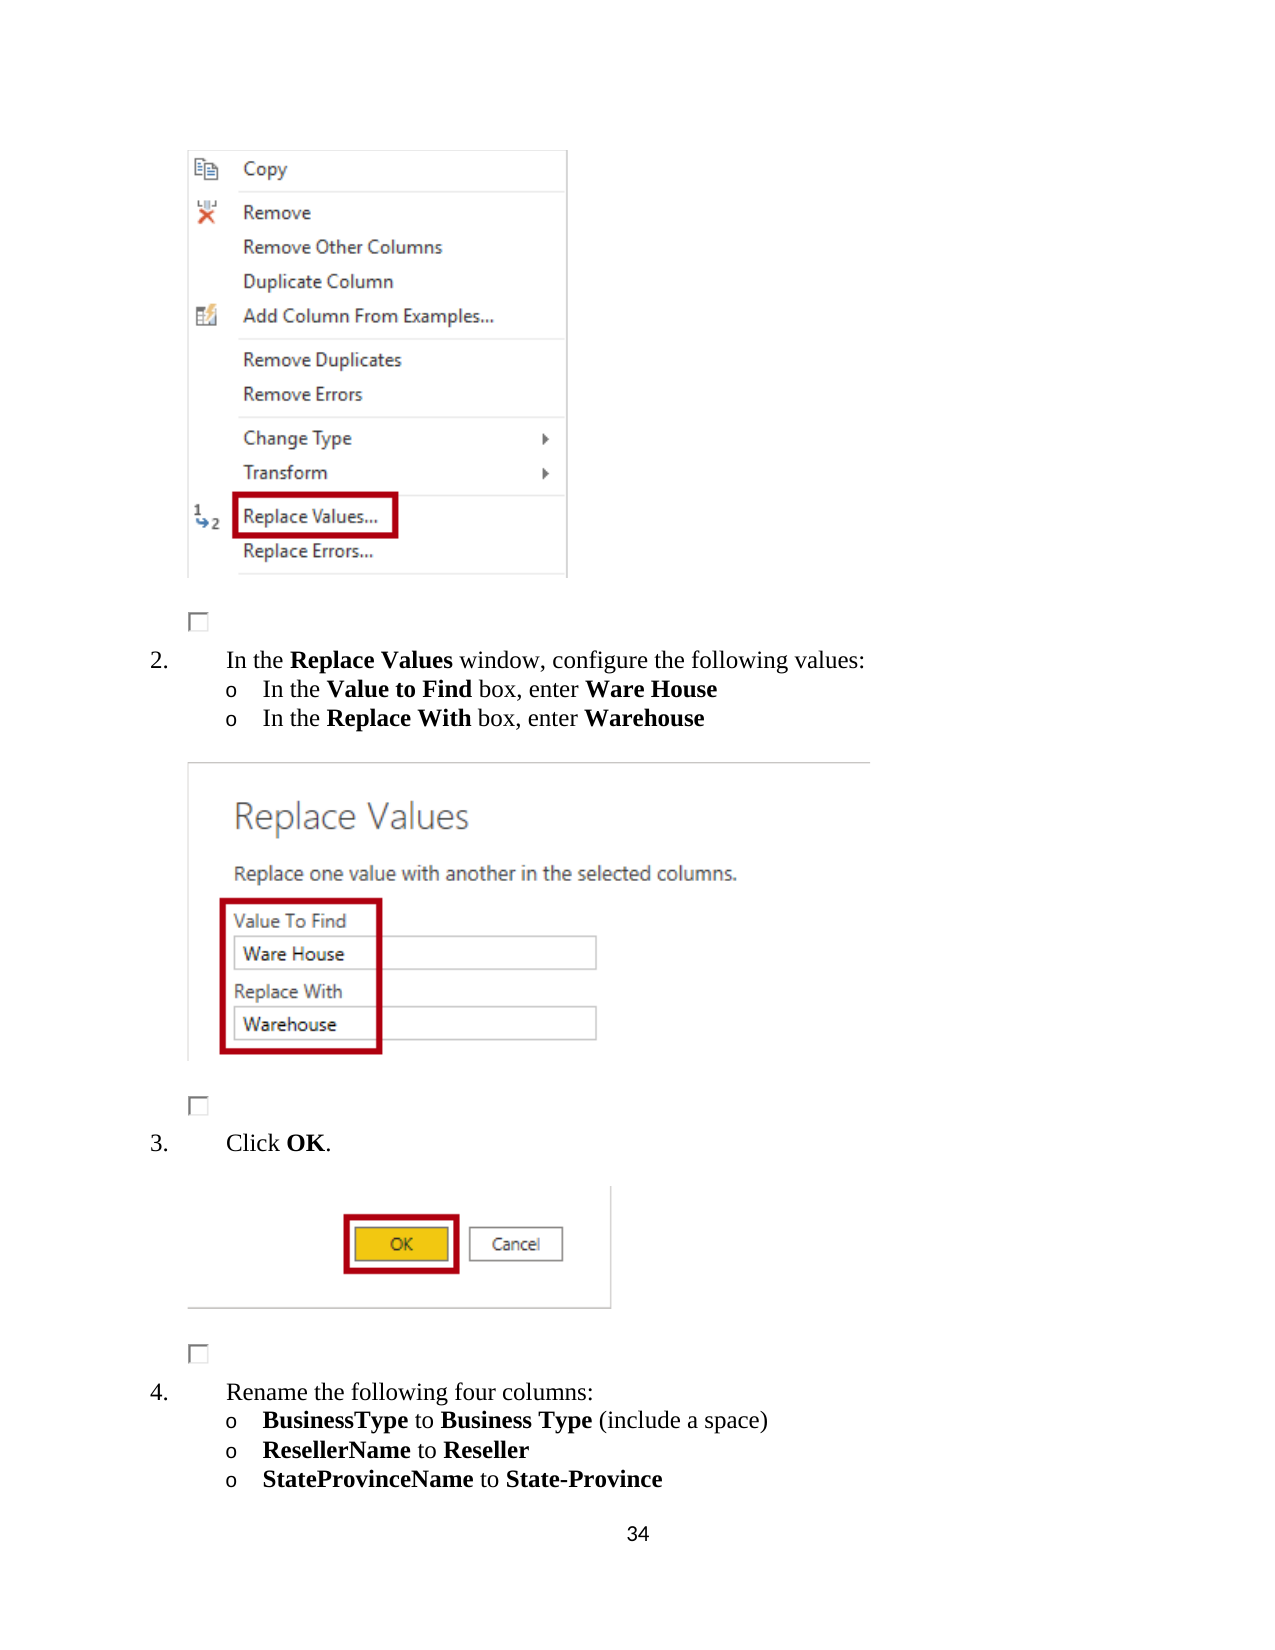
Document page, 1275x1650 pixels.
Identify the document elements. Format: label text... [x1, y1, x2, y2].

list In the Replace Values window, configure the following values: [150, 607, 1162, 674]
picture [187, 762, 871, 1061]
list In the Value to Find box, enter Ware House [225, 674, 1162, 703]
picture [187, 150, 568, 578]
list In the Replace With box, enter Warehouse [225, 703, 1162, 733]
list StateProvinceName to State-Province [225, 1464, 1162, 1494]
list Click OK. [150, 1090, 1162, 1157]
list BusinessType to Business Type (include a space) [225, 1405, 1162, 1435]
list Rename the following four columns: [150, 1338, 1162, 1405]
picture [187, 1186, 612, 1309]
list ResellerName to Reseller [225, 1435, 1162, 1464]
